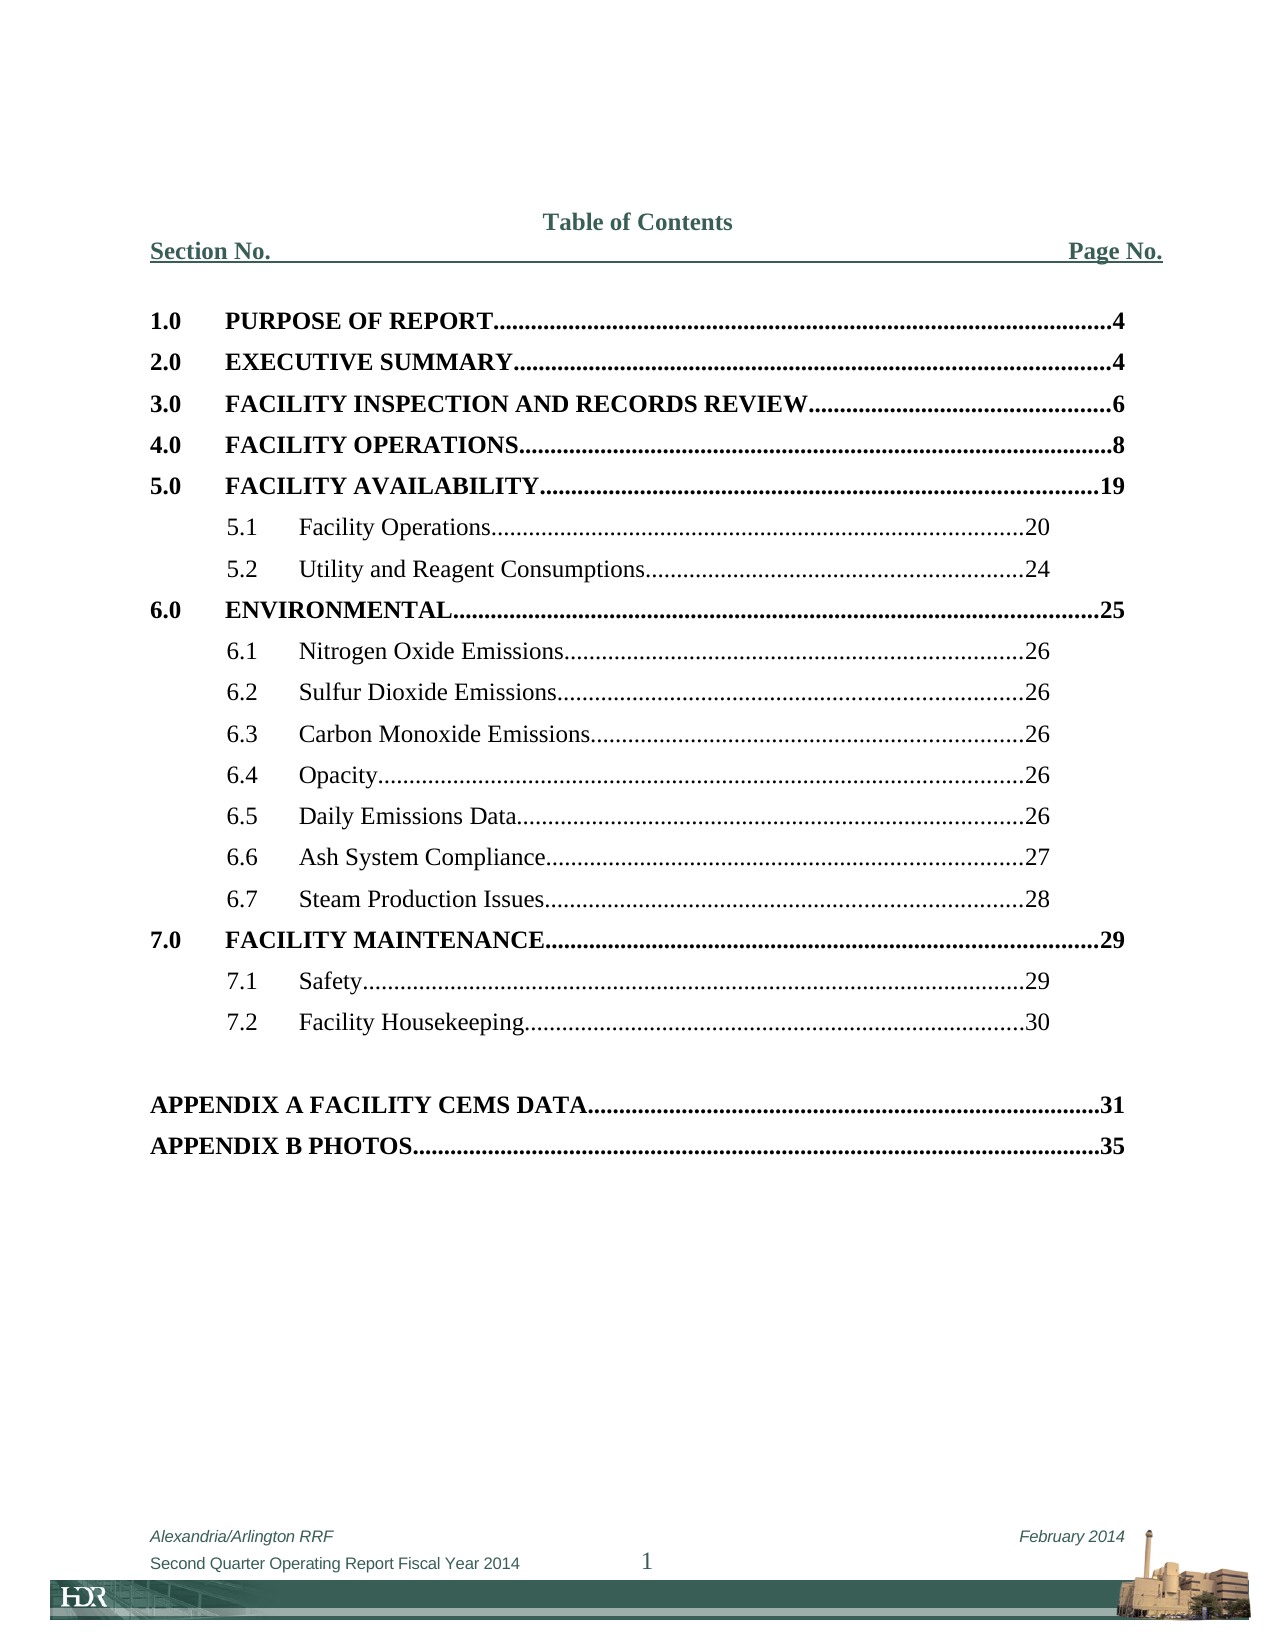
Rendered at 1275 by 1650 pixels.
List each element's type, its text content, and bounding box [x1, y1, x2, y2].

text 3.0 Facility Inspection and Records Review 6 [150, 389, 1125, 417]
text 6.7 Steam Production Issues 28 [226, 884, 1125, 912]
text 6.3 Carbon Monoxide Emissions 26 [226, 719, 1125, 747]
text 5.2 Utility and Reagent Consumptions 24 [226, 554, 1125, 582]
text 6.1 Nitrogen Oxide Emissions 26 [226, 636, 1125, 665]
text 6.4 Opacity 26 [226, 760, 1125, 789]
text 7.1 Safety 29 [226, 966, 1125, 995]
text 6.0 Environmental 25 [150, 595, 1125, 624]
text 4.0 Facility Operations 8 [150, 430, 1125, 459]
text APPENDIX B PHOTOS 35 [150, 1131, 1125, 1160]
text 6.2 Sulfur Dioxide Emissions 26 [226, 677, 1125, 706]
text 2.0 Executive Summary 4 [150, 347, 1125, 376]
text 6.5 Daily Emissions Data 26 [226, 801, 1125, 830]
title Section No. Page No. [150, 236, 1144, 261]
text 7.0 Facility Maintenance 29 [150, 925, 1125, 954]
text 5.1 Facility Operations 20 [226, 512, 1125, 541]
text 7.2 Facility Housekeeping 30 [226, 1007, 1125, 1036]
text 5.0 Facility Availability 19 [150, 471, 1125, 500]
picture [31, 1520, 1263, 1636]
title Table of Contents [150, 207, 1125, 236]
text 1.0 Purpose of Report 4 [150, 306, 1125, 335]
text APPENDIX A FACILITY CEMS DATA 31 [150, 1090, 1125, 1119]
text 6.6 Ash System Compliance 27 [226, 842, 1125, 871]
